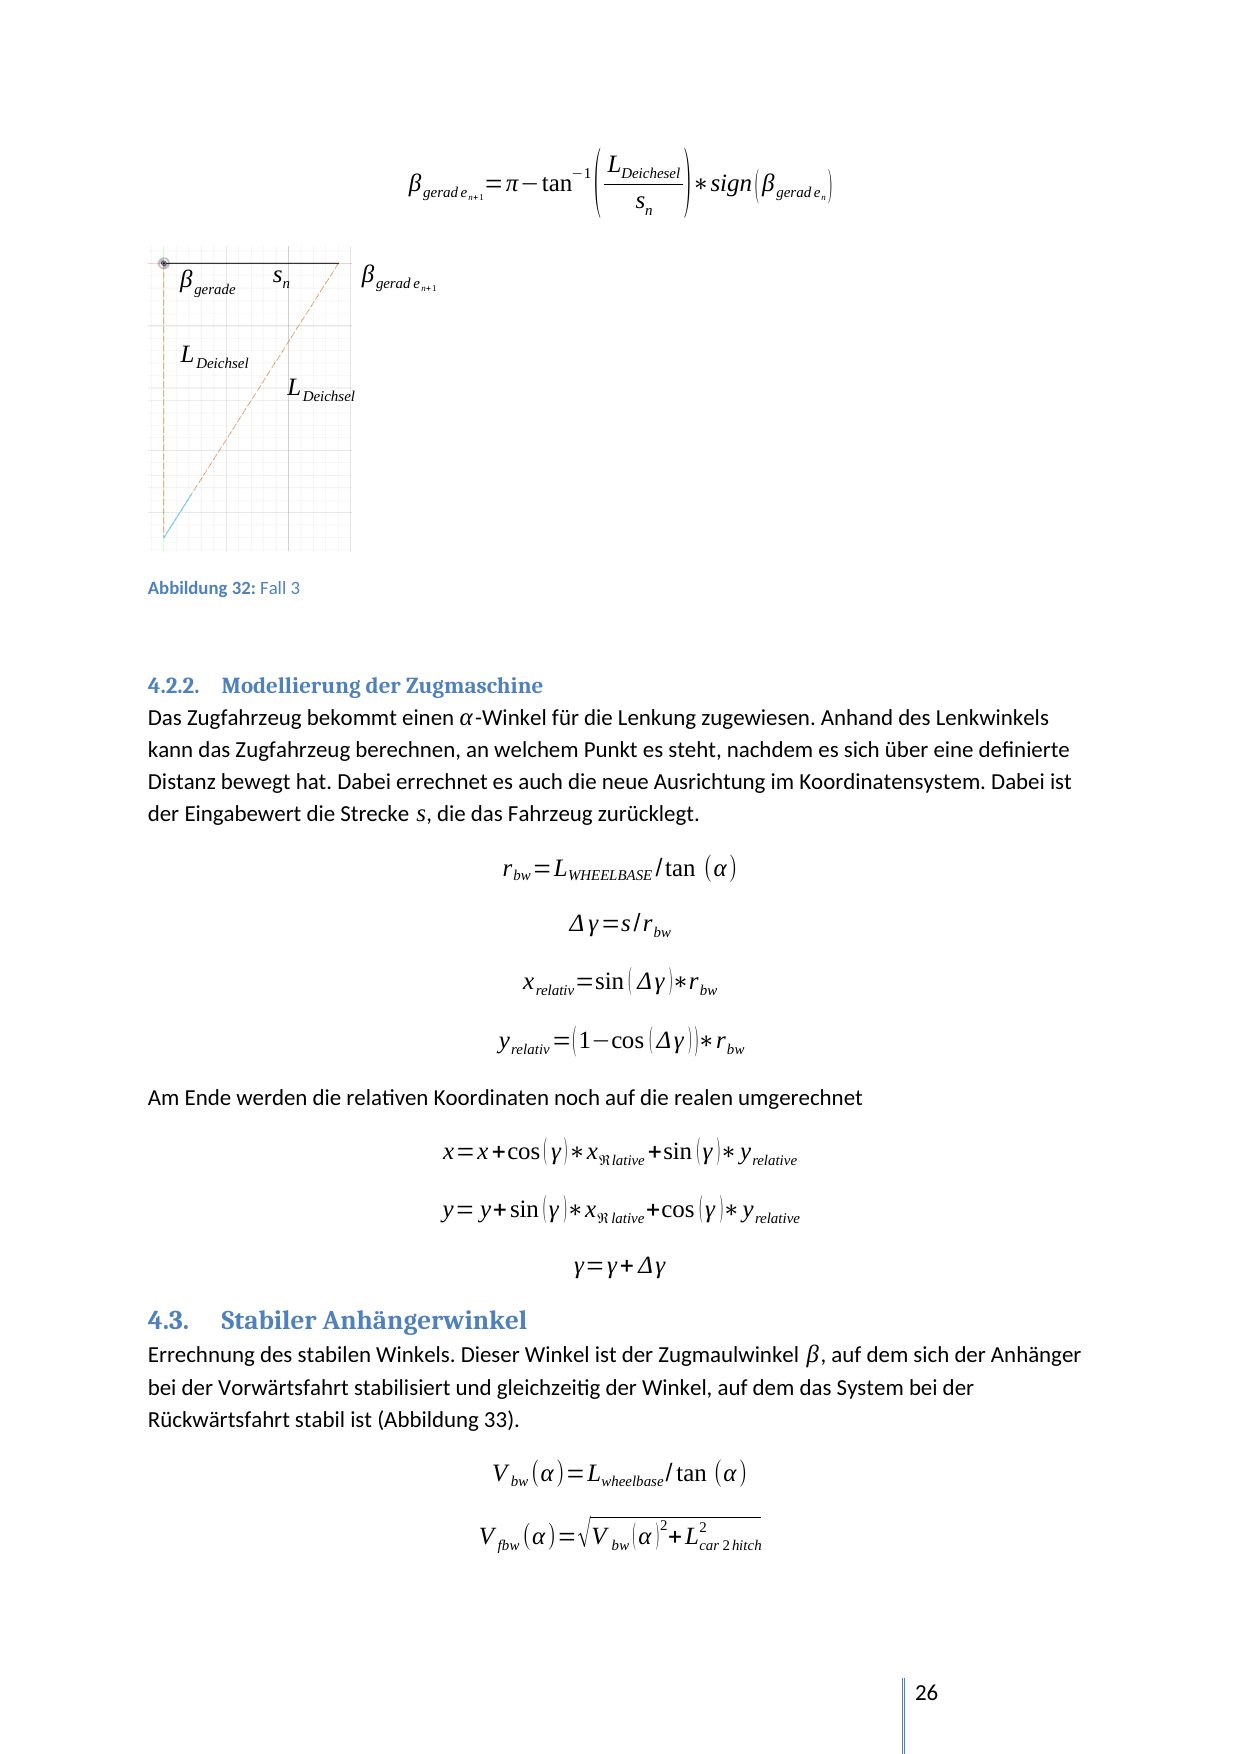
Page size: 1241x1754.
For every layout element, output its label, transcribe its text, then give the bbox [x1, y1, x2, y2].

text Am Ende werden die relativen Koordinaten noch auf die realen umgerechnet [148, 1083, 1093, 1111]
picture [147, 246, 352, 551]
subtitle 4.2.2. Modellierung der Zugmaschine [148, 673, 1093, 699]
text Errechnung des stabilen Winkels. Dieser Winkel ist der Zugmaulwinkel , auf dem sich der Anhänger bei der Vorwärtsfahrt stabilisiert und gleichzeitig der Winkel, auf dem das System bei der Rückwärtsfahrt stabil ist (Abbildung 33). [148, 1341, 1093, 1433]
text Das Zugfahrzeug bekommt einen -Winkel für die Lenkung zugewiesen. Anhand des Lenkwinkels kann das Zugfahrzeug berechnen, an welchem Punkt es steht, nachdem es sich über eine definierte Distanz bewegt hat. Dabei errechnet es auch die neue Ausrichtung im Koordinatensystem. Dabei ist der Eingabewert die Strecke , die das Fahrzeug zurücklegt. [148, 703, 1093, 827]
subtitle 4.3. Stabiler Anhängerwinkel [148, 1305, 1093, 1336]
